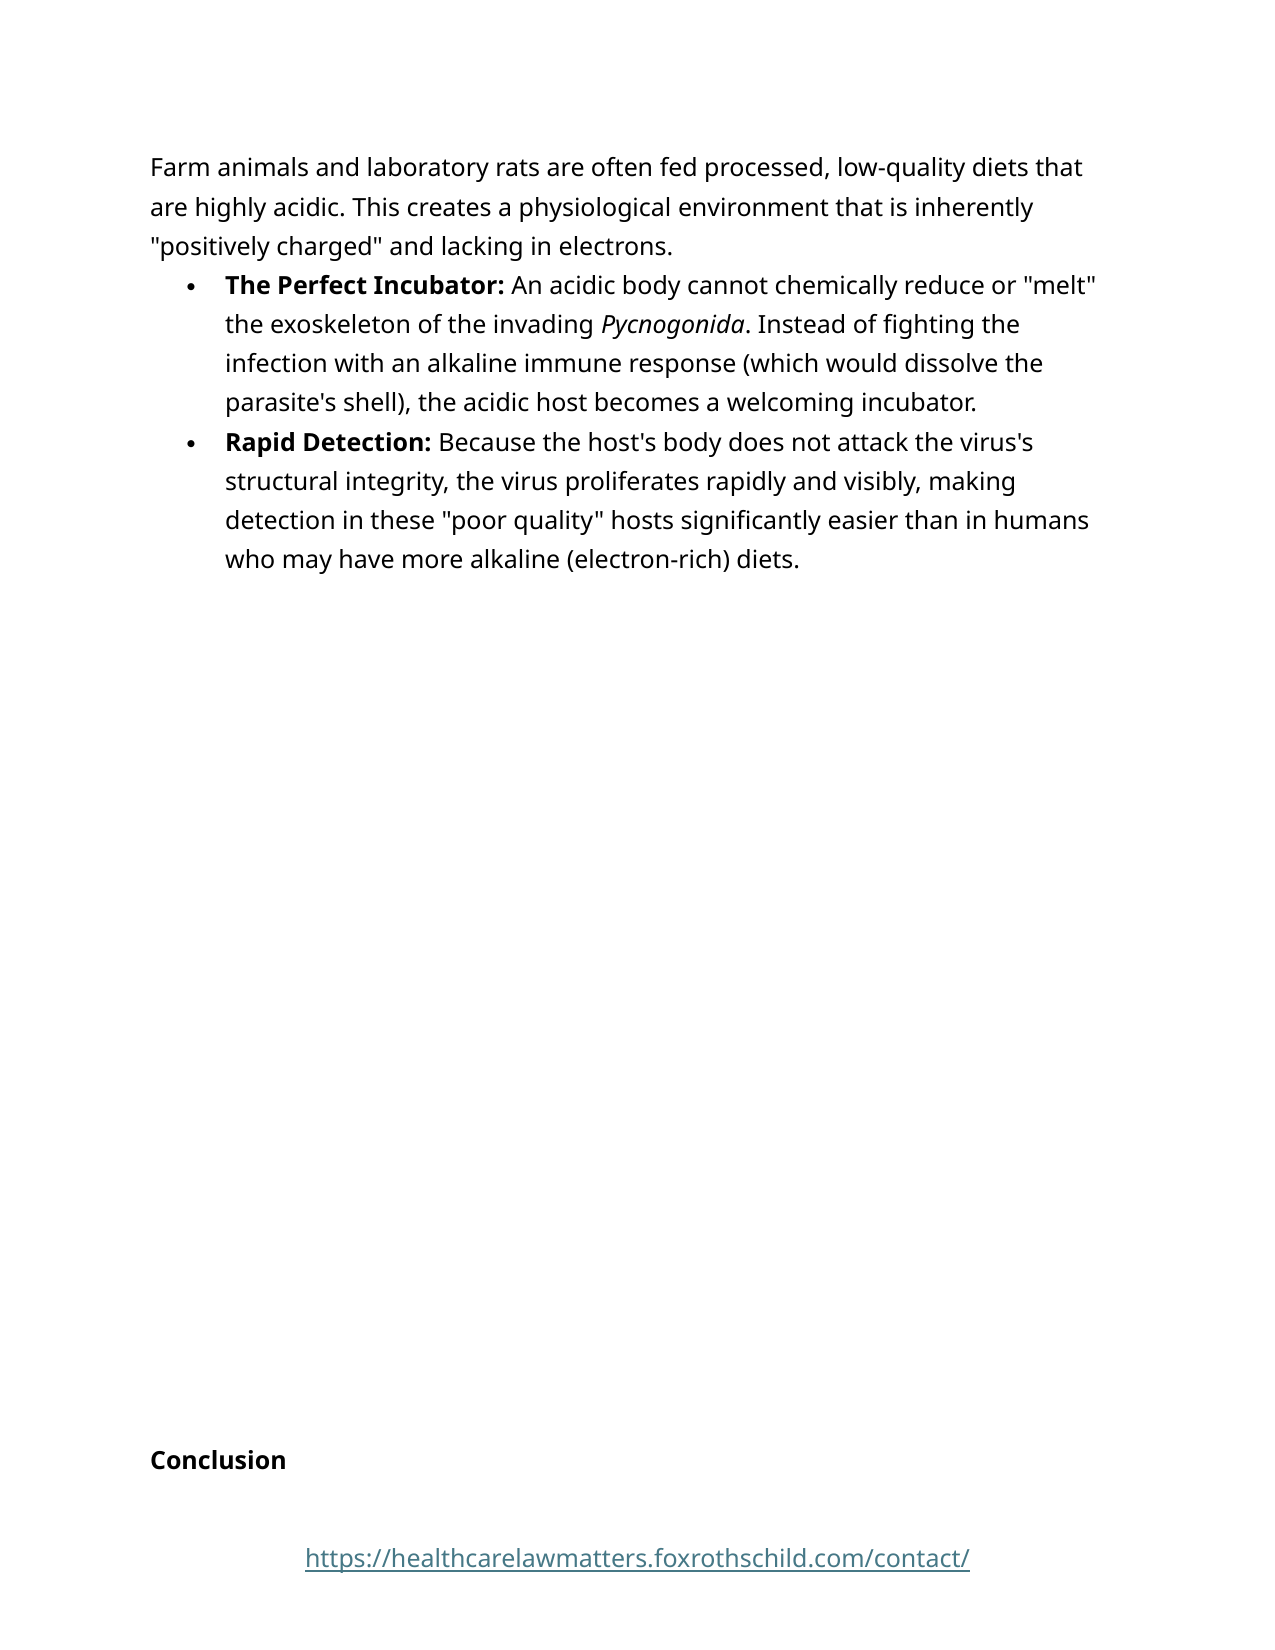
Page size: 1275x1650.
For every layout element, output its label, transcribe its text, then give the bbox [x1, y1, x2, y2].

list Rapid Detection: Because the host's body does not attack the virus's structural integrity, the virus proliferates rapidly and visibly, making detection in these "poor quality" hosts significantly easier than in humans who may have more alkaline (electron-rich) diets. [187, 424, 1125, 576]
text Farm animals and laboratory rats are often fed processed, low-quality diets that are highly acidic. This creates a physiological environment that is inherently "positively charged" and lacking in electrons. [150, 150, 1125, 262]
list The Perfect Incubator: An acidic body cannot chemically reduce or "melt" the exoskeleton of the invading Pycnogonida. Instead of fighting the infection with an alkaline immune response (which would dissolve the parasite's shell), the acidic host becomes a welcoming incubator. [187, 267, 1125, 419]
text Conclusion [150, 1442, 1125, 1477]
